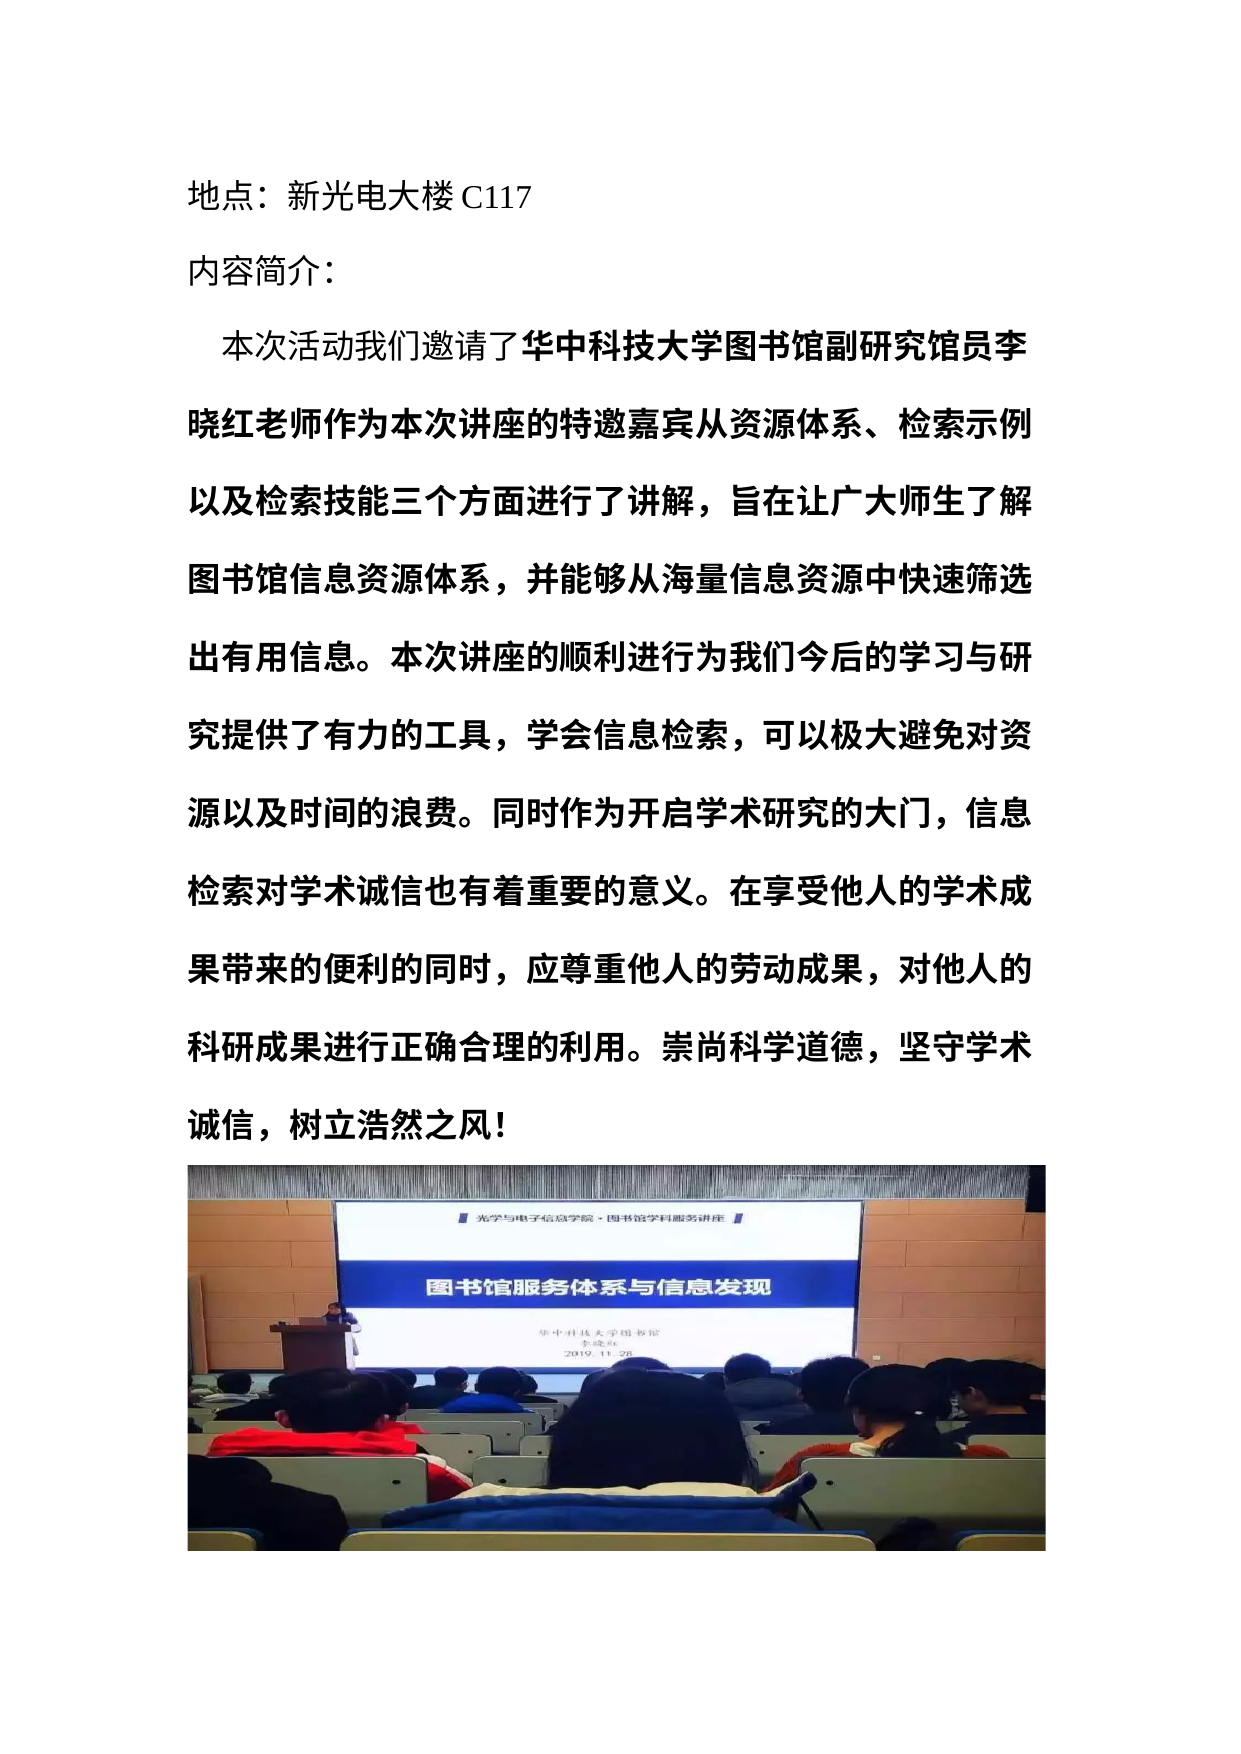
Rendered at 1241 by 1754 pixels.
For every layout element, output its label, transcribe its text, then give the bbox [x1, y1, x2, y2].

subtitle 本次活动我们邀请了华中科技大学图书馆副研究馆员李晓红老师作为本次讲座的特邀嘉宾从资源体系、检索示例以及检索技能三个方面进行了讲解，旨在让广大师生了解图书馆信息资源体系，并能够从海量信息资源中快速筛选出有用信息。本次讲座的顺利进行为我们今后的学习与研究提供了有力的工具，学会信息检索，可以极大避免对资源以及时间的浪费。同时作为开启学术研究的大门，信息检索对学术诚信也有着重要的意义。在享受他人的学术成果带来的便利的同时，应尊重他人的劳动成果，对他人的科研成果进行正确合理的利用。崇尚科学道德，坚守学术诚信，树立浩然之风！ [187, 311, 1053, 1155]
text 地点：新光电大楼C117 [187, 162, 1053, 227]
text 内容简介： [187, 237, 1053, 302]
picture [187, 1165, 1046, 1551]
